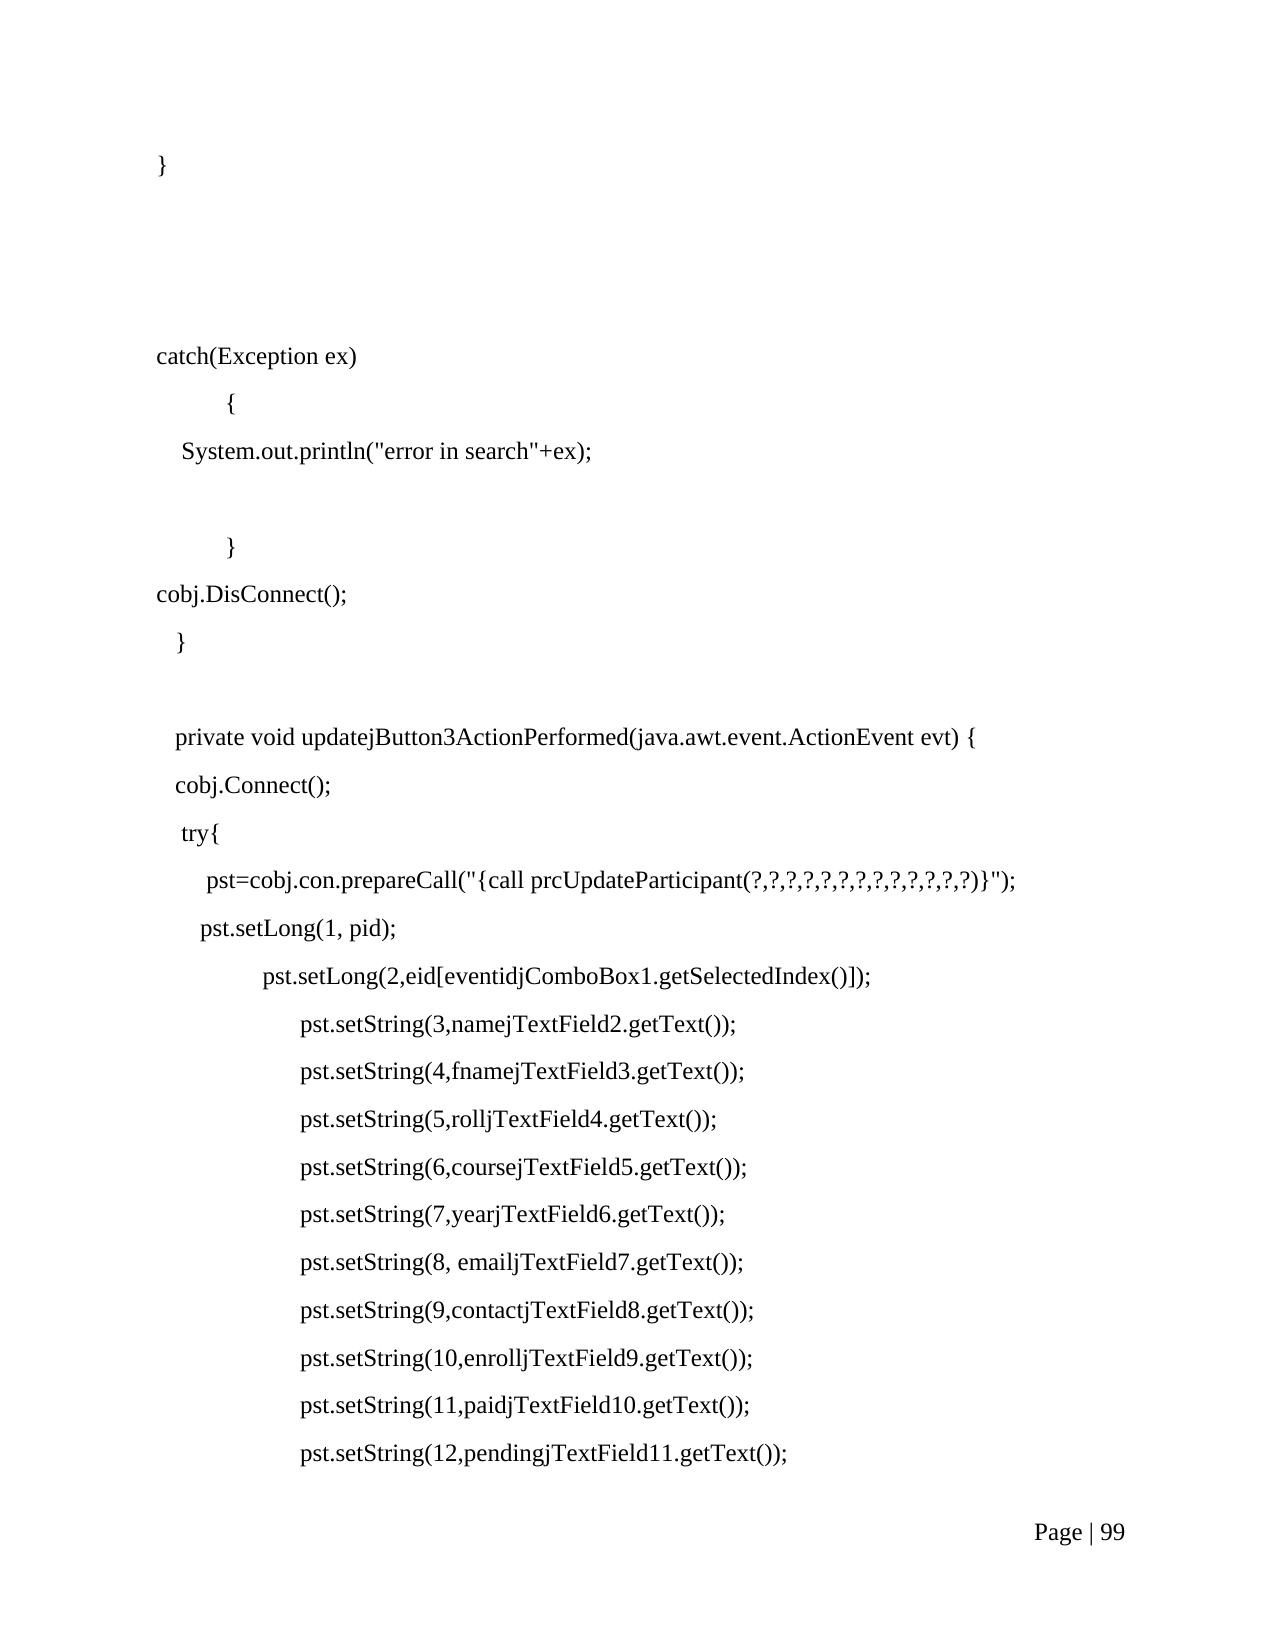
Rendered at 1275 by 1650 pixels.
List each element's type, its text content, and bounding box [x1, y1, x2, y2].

text pst.setLong(1, pid); [150, 913, 1125, 942]
text } [150, 532, 1125, 560]
text cobj.Connect(); [150, 770, 1125, 799]
text } [150, 150, 1125, 179]
text cobj.DisConnect(); [150, 579, 1125, 608]
text pst.setString(4,fnamejTextField3.getText()); [150, 1056, 1125, 1085]
text pst.setString(8, emailjTextField7.getText()); [150, 1247, 1125, 1276]
text pst.setString(5,rolljTextField4.getText()); [150, 1104, 1125, 1133]
text pst.setString(11,paidjTextField10.getText()); [150, 1390, 1125, 1419]
text pst.setString(6,coursejTextField5.getText()); [150, 1152, 1125, 1181]
text catch(Exception ex) [150, 341, 1125, 369]
text pst.setString(12,pendingjTextField11.getText()); [150, 1438, 1125, 1467]
text pst.setString(3,namejTextField2.getText()); [150, 1009, 1125, 1037]
text private void updatejButton3ActionPerformed(java.awt.event.ActionEvent evt) { [150, 722, 1125, 751]
text System.out.println("error in search"+ex); [150, 436, 1125, 465]
text pst.setLong(2,eid[eventidjComboBox1.getSelectedIndex()]); [150, 961, 1125, 990]
text pst=cobj.con.prepareCall("{call prcUpdateParticipant(?,?,?,?,?,?,?,?,?,?,?,?,?)}"); [150, 866, 1125, 894]
text try{ [150, 818, 1125, 847]
text pst.setString(9,contactjTextField8.getText()); [150, 1295, 1125, 1324]
text { [150, 388, 1125, 417]
text pst.setString(10,enrolljTextField9.getText()); [150, 1343, 1125, 1371]
text } [150, 627, 1125, 656]
text pst.setString(7,yearjTextField6.getText()); [150, 1199, 1125, 1228]
